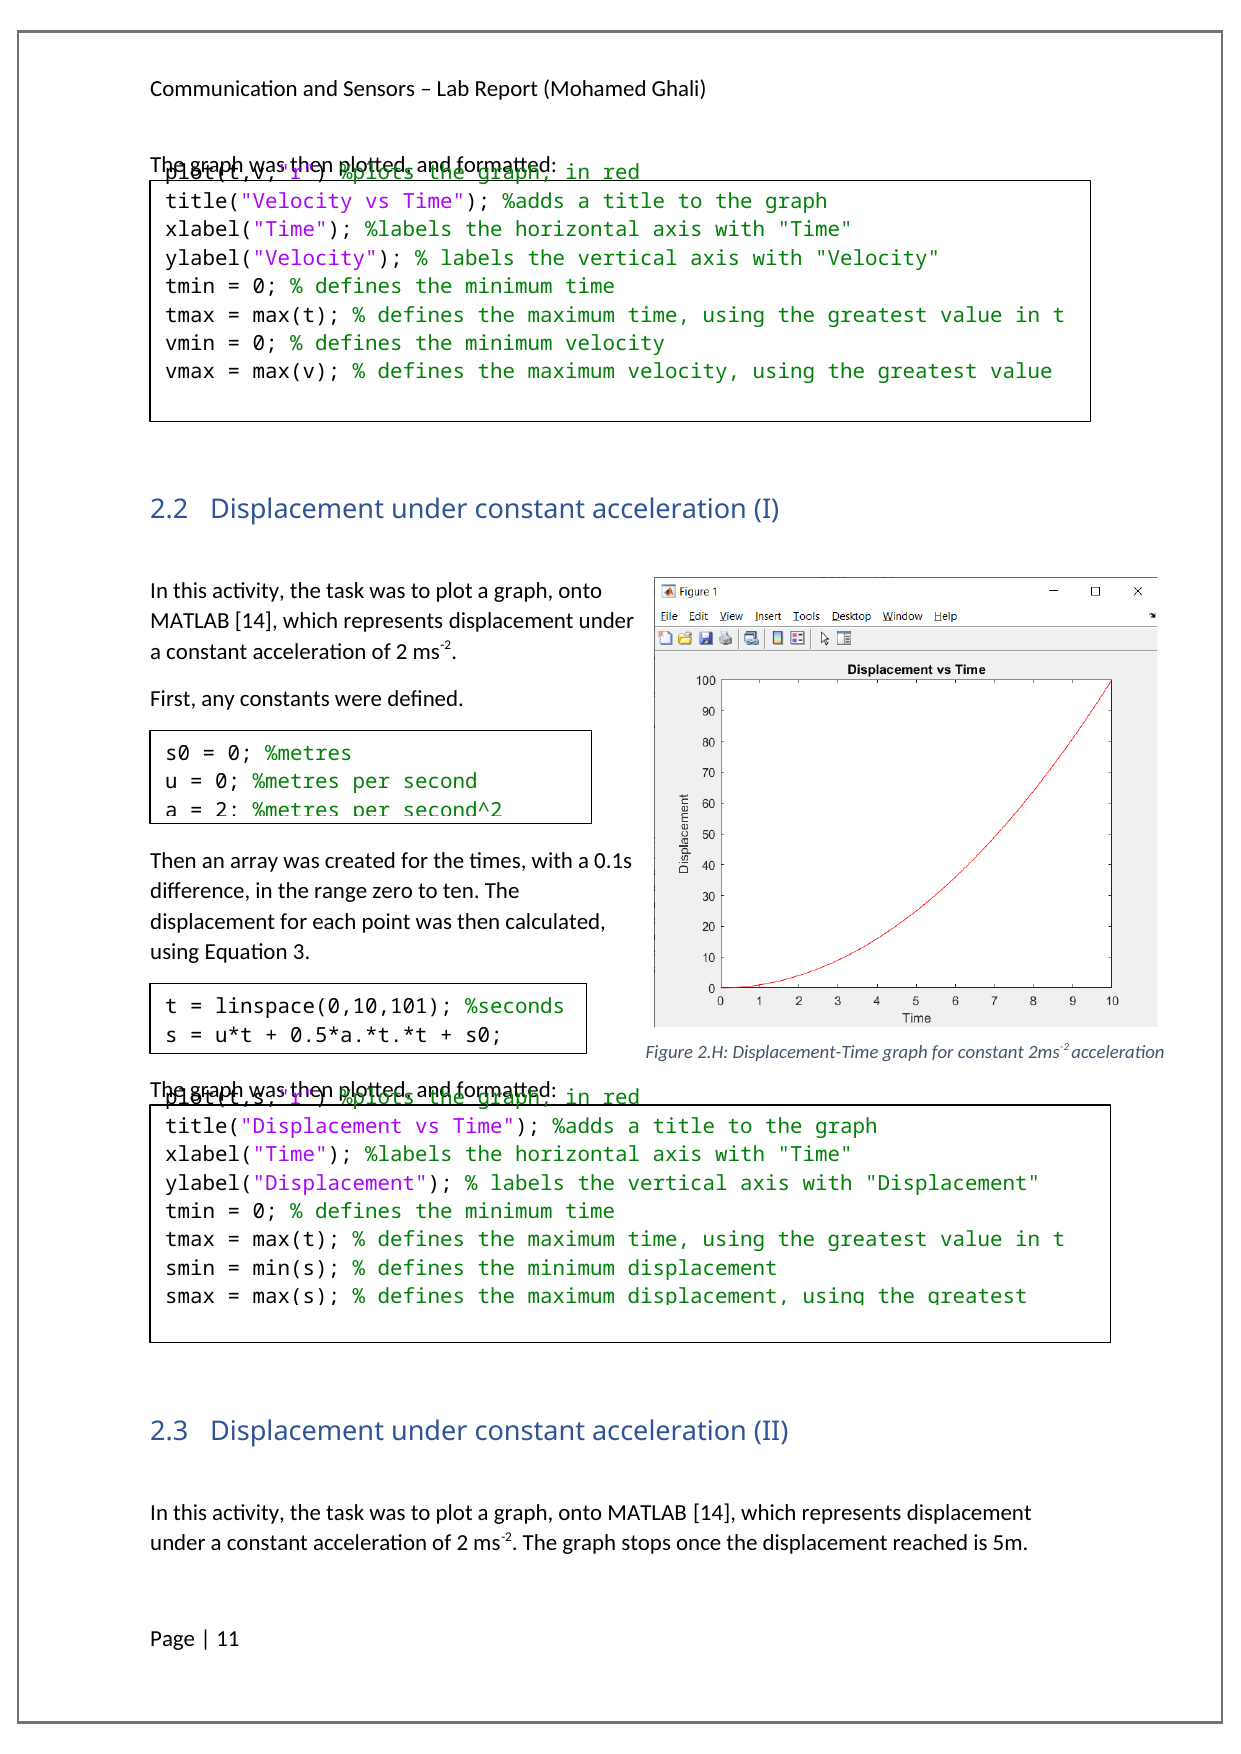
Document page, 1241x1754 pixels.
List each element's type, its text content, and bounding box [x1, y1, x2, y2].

text The graph was then plotted, and formatted: [150, 150, 1090, 180]
subtitle Displacement under constant acceleration (II) [150, 1411, 1090, 1448]
text In this activity, the task was to plot a graph, onto MATLAB, which represents displacement under a constant acceleration of 2 ms-2. The graph stops once the displacement reached is 5m. [150, 1498, 1090, 1556]
text First, any constants were defined. [150, 684, 654, 712]
text Then an array was created for the times, with a 0.1s difference, in the range zero to ten. The displacement for each point was then calculated, using Equation 3. [150, 846, 654, 965]
picture [654, 577, 1157, 1028]
subtitle Displacement under constant acceleration (I) [150, 490, 1090, 527]
text The graph was then plotted, and formatted: [150, 1075, 1090, 1104]
text In this activity, the task was to plot a graph, onto MATLAB, which represents displacement under a constant acceleration of 2 ms-2. [150, 576, 1090, 665]
